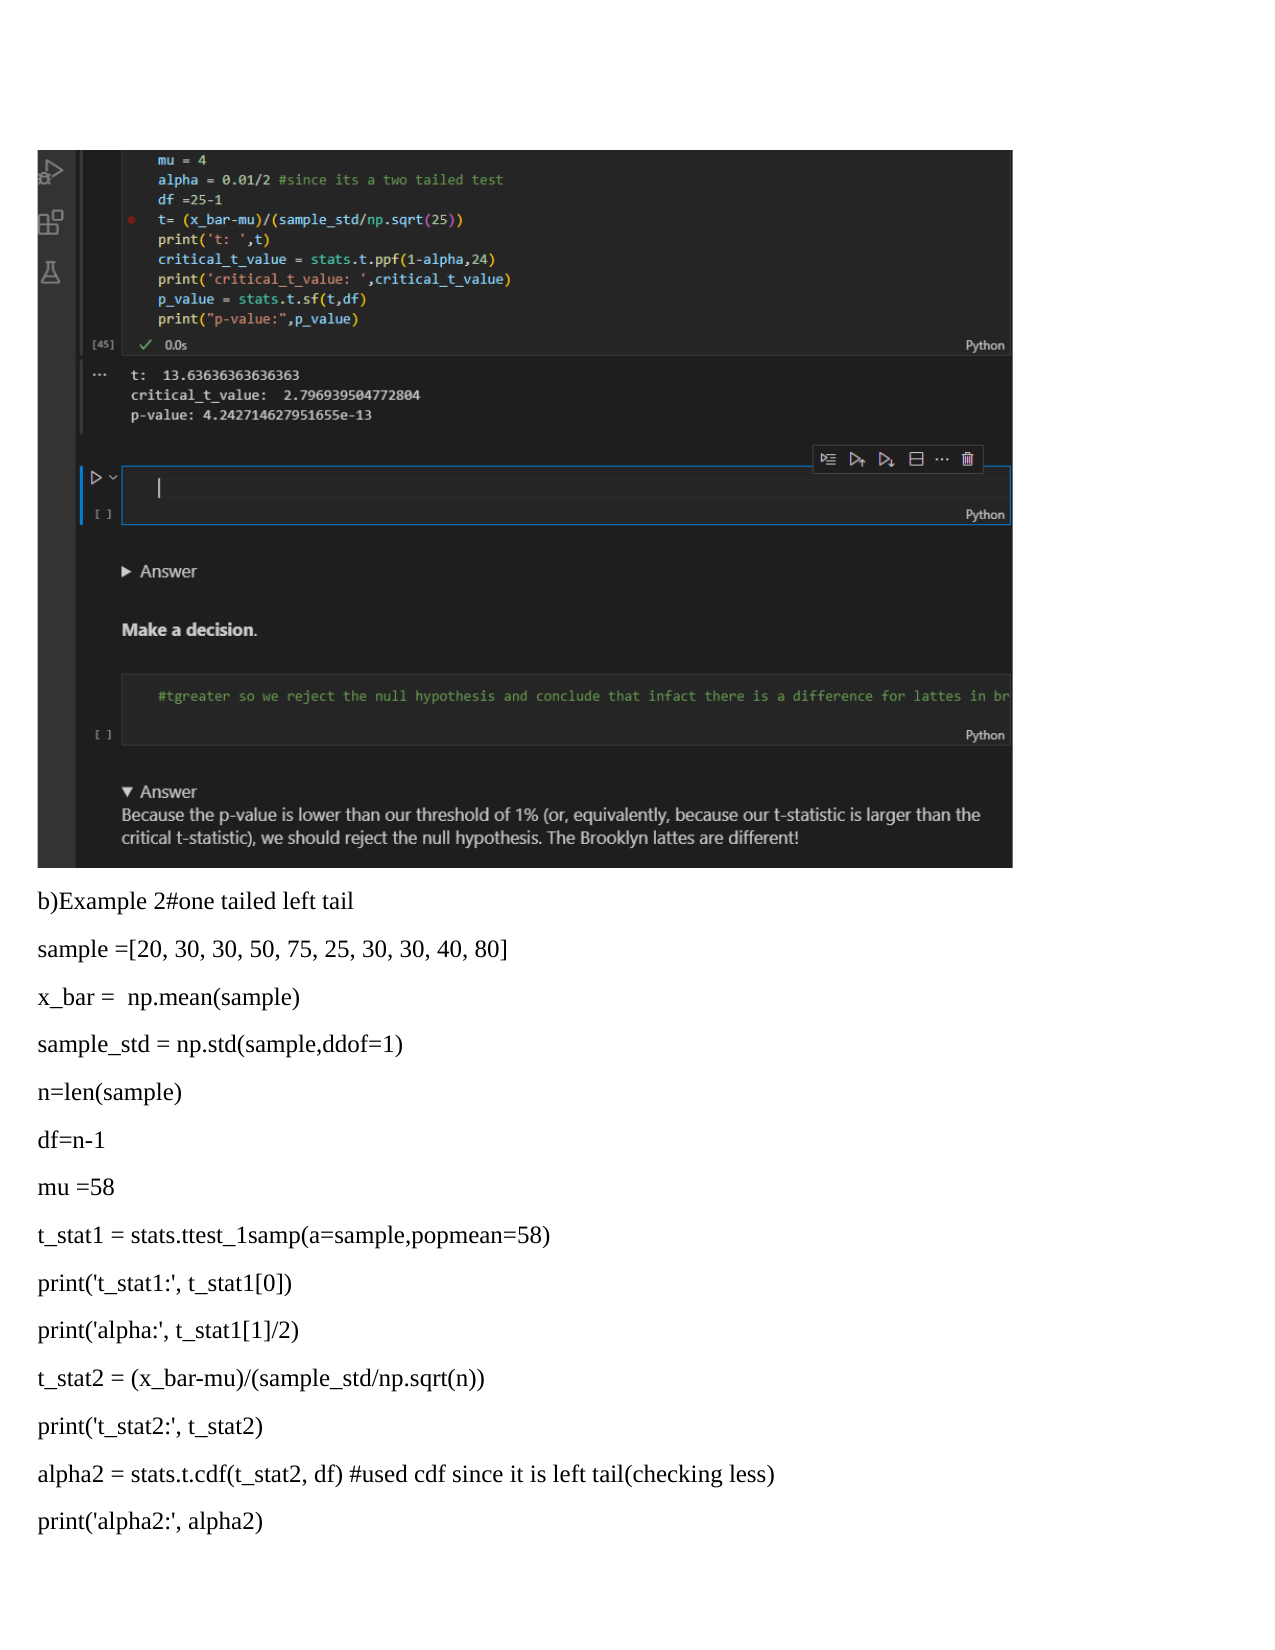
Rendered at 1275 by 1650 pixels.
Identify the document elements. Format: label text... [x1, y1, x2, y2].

text sample_std = np.std(sample,ddof=1) [37, 1029, 1191, 1058]
text alpha2 = stats.t.cdf(t_stat2, df) #used cdf since it is left tail(checking less) [37, 1459, 1191, 1487]
text t_stat1 = stats.ttest_1samp(a=sample,popmean=58) [37, 1220, 1191, 1249]
picture [37, 150, 1013, 868]
text df=n-1 [37, 1125, 1191, 1153]
text b)Example 2#one tailed left tail [37, 886, 1191, 915]
text t_stat2 = (x_bar-mu)/(sample_std/np.sqrt(n)) [37, 1363, 1191, 1392]
text n=len(sample) [37, 1077, 1191, 1106]
text print('t_stat2:', t_stat2) [37, 1411, 1191, 1440]
text print('alpha:', t_stat1[1]/2) [37, 1316, 1191, 1344]
text print('t_stat1:', t_stat1[0]) [37, 1268, 1191, 1297]
text mu =58 [37, 1172, 1191, 1201]
text print('alpha2:', alpha2) [37, 1506, 1191, 1535]
text x_bar = np.mean(sample) [37, 982, 1191, 1010]
text sample =[20, 30, 30, 50, 75, 25, 30, 30, 40, 80] [37, 934, 1191, 963]
